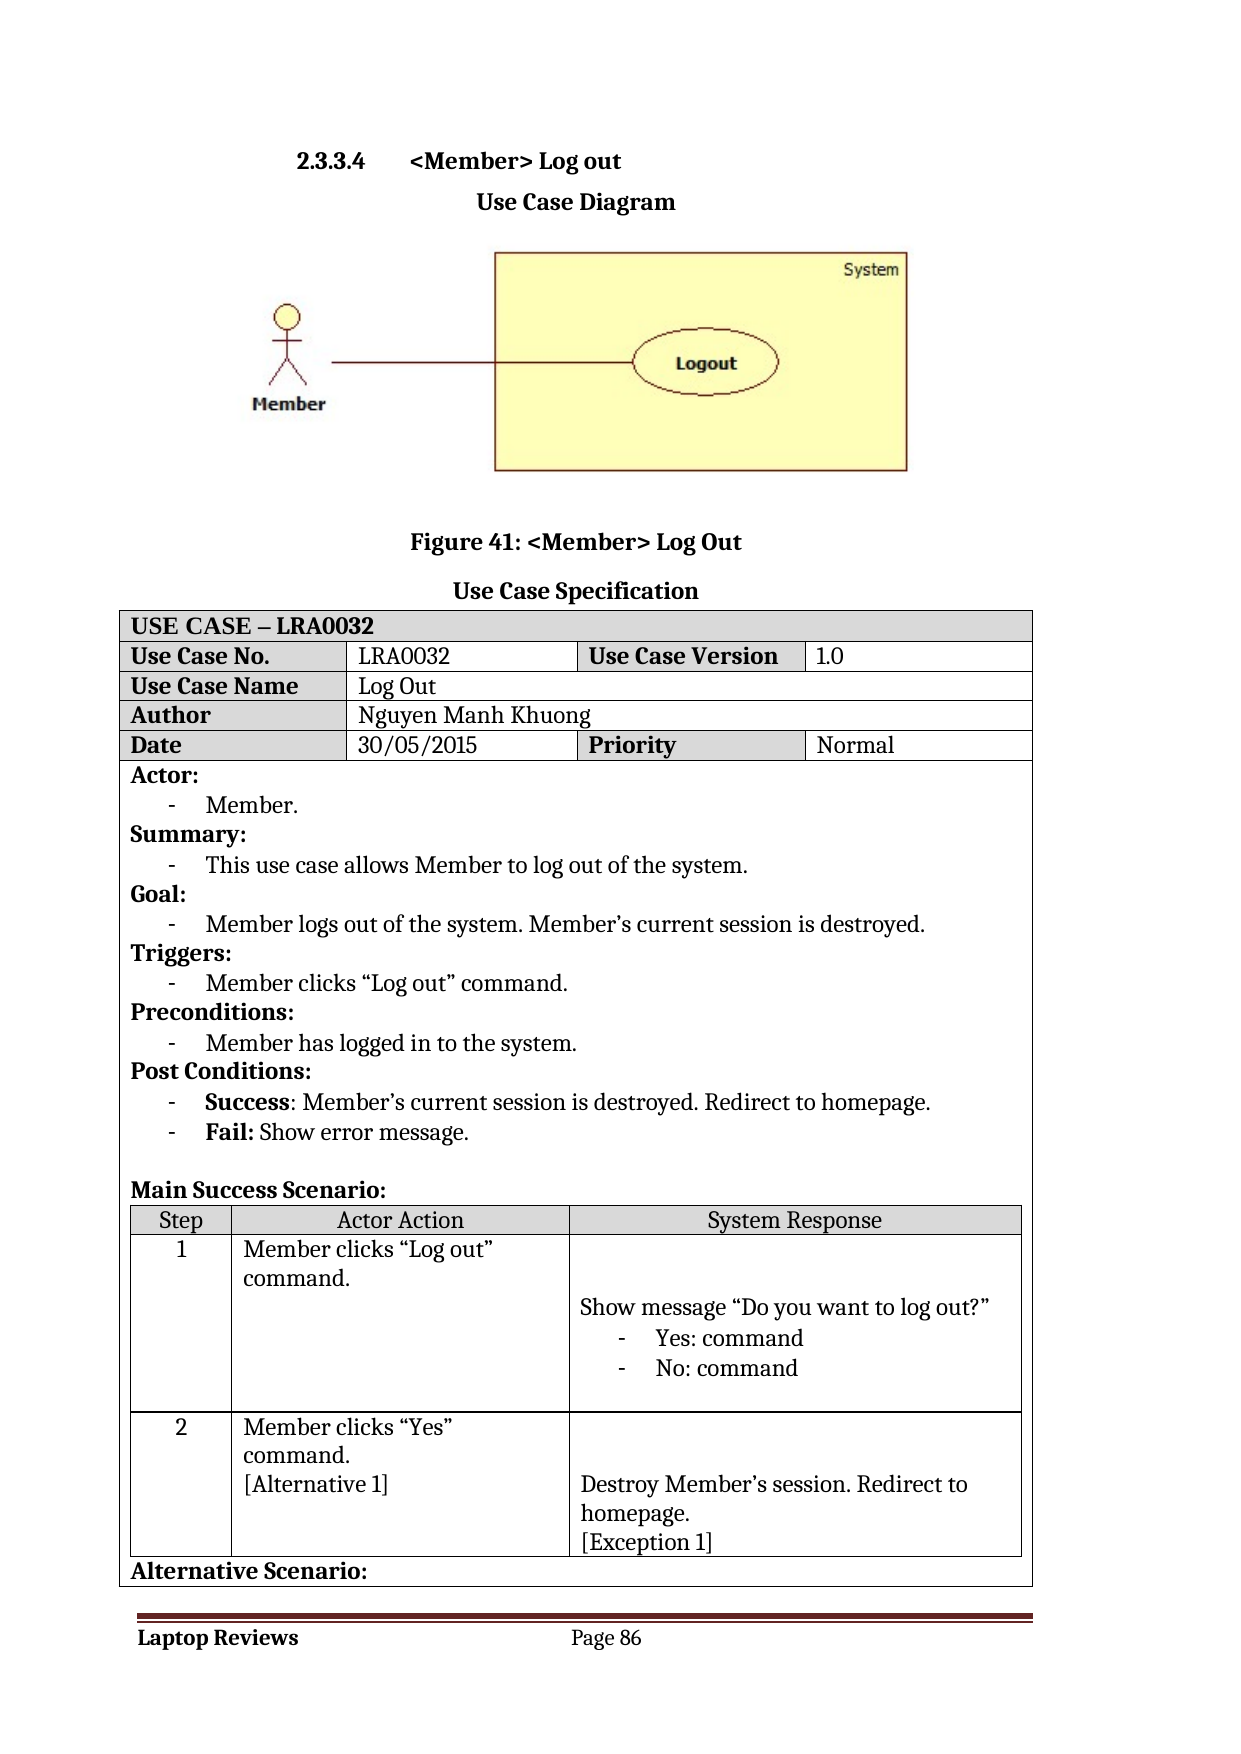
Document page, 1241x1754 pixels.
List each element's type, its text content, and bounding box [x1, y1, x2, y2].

text Figure 41: <Member> Log Out [118, 527, 1033, 556]
table_cell Author [120, 701, 346, 730]
table_cell LRA0032 [347, 642, 577, 671]
table_header USE CASE – LRA0032 [120, 611, 1032, 641]
picture [213, 221, 939, 503]
table_cell Use Case Version [578, 642, 805, 671]
table_cell Nguyen Manh Khuong [347, 701, 1032, 730]
table_cell Date [120, 731, 346, 760]
subtitle Use Case Specification [118, 577, 1033, 606]
table_cell Use Case Name [120, 672, 346, 700]
table_cell 1.0 [806, 642, 1032, 671]
table_cell Normal [806, 731, 1032, 760]
table_cell 30/05/2015 [347, 731, 577, 760]
table_cell Log Out [347, 672, 1032, 700]
table_cell Priority [578, 731, 805, 760]
table_cell Use Case No. [120, 642, 346, 671]
subtitle Use Case Diagram [118, 188, 1033, 217]
subtitle <Member> Log out [297, 147, 1033, 176]
